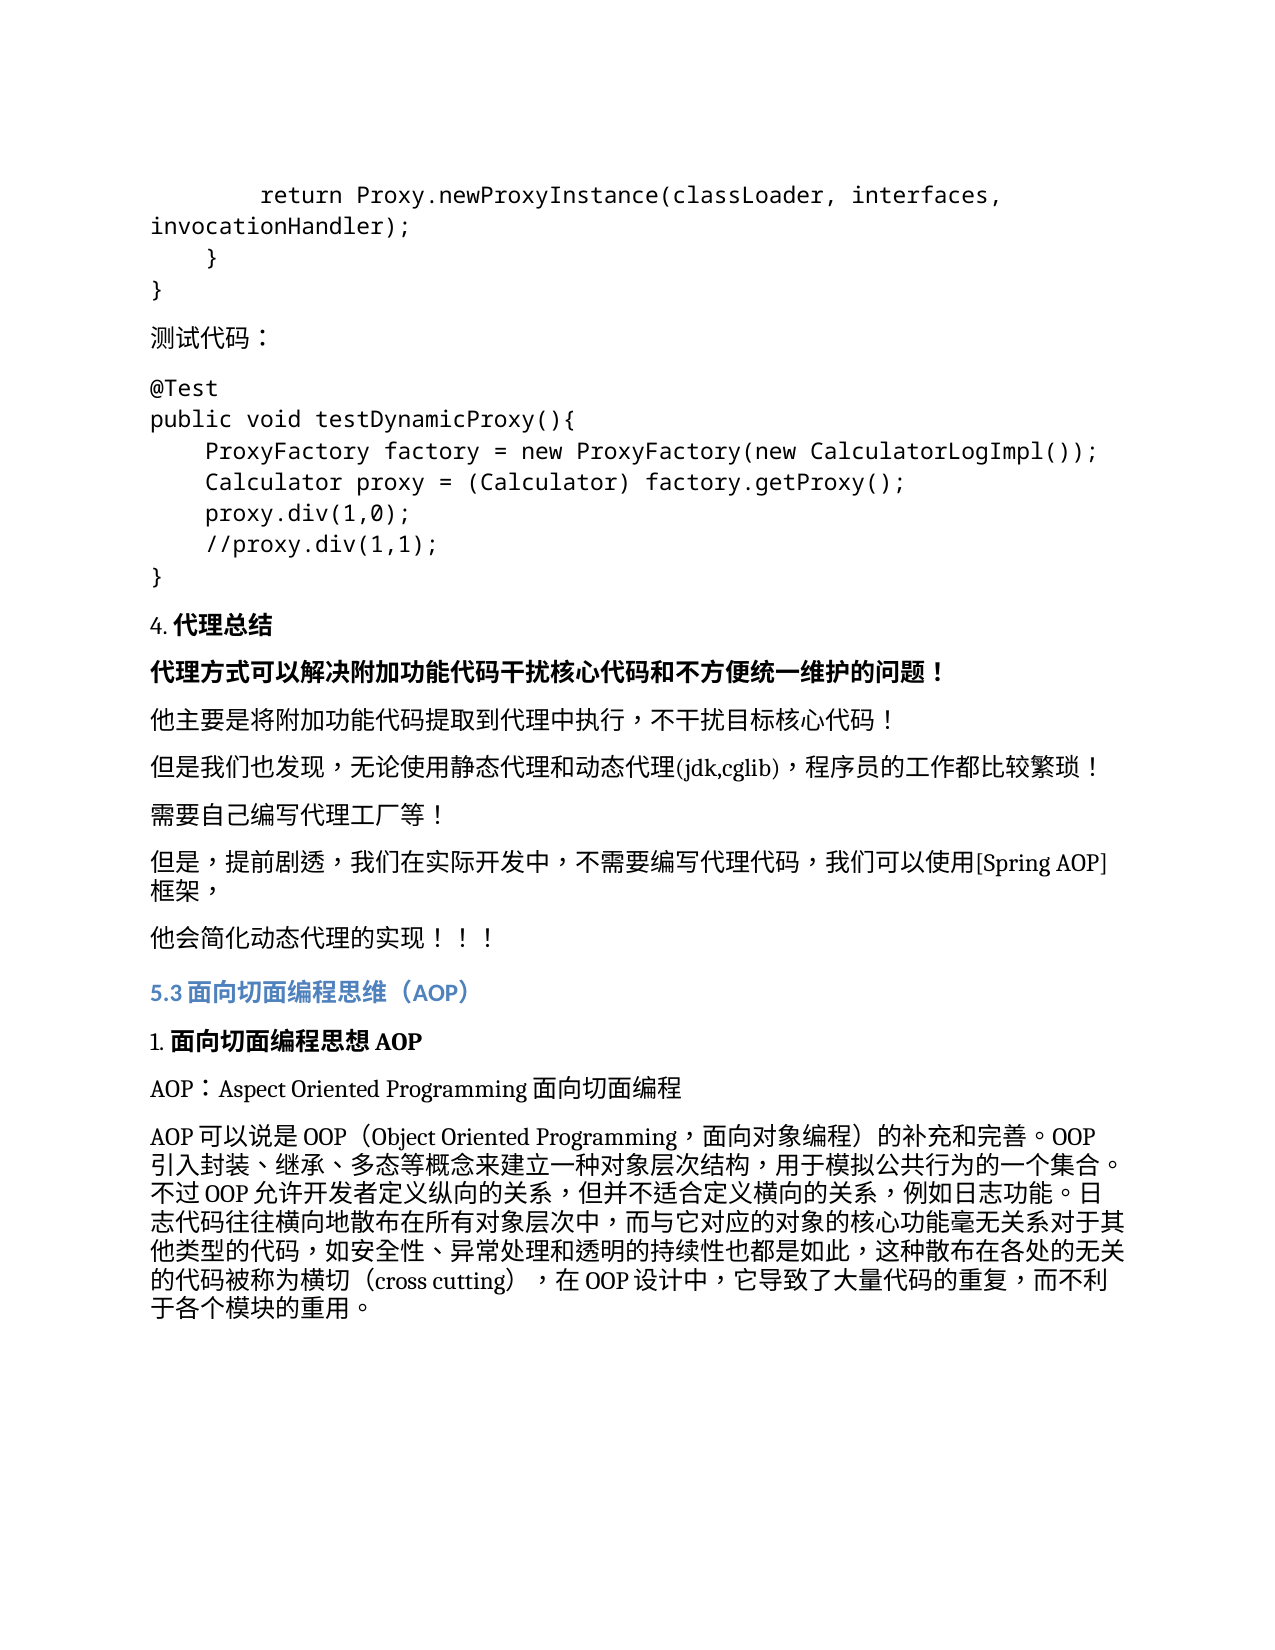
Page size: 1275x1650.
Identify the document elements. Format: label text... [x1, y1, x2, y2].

text AOP：Aspect Oriented Programming面向切面编程 [150, 1075, 1125, 1104]
text 但是我们也发现，无论使用静态代理和动态代理(jdk,cglib)，程序员的工作都比较繁琐！ [150, 754, 1125, 783]
text 4. 代理总结 [150, 612, 1125, 640]
text 需要自己编写代理工厂等！ [150, 802, 1125, 830]
text 测试代码： [150, 324, 1125, 353]
text 但是，提前剧透，我们在实际开发中，不需要编写代理代码，我们可以使用[Spring AOP]框架， [150, 849, 1125, 907]
text 他主要是将附加功能代码提取到代理中执行，不干扰目标核心代码！ [150, 707, 1125, 735]
text 1. 面向切面编程思想AOP [150, 1028, 1125, 1057]
text 他会简化动态代理的实现！！！ [150, 925, 1125, 954]
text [150, 150, 1125, 304]
text 代理方式可以解决附加功能代码干扰核心代码和不方便统一维护的问题！ [150, 659, 1125, 688]
text @Test public void testDynamicProxy(){ ProxyFactory factory = new ProxyFactory(new CalculatorLogImpl()); Calculator proxy = (Calculator) factory.getProxy(); proxy.div(1,0); //proxy.div(1,1); } [150, 372, 1125, 591]
subtitle 5.3 面向切面编程思维（AOP） [150, 975, 1125, 1009]
text AOP可以说是OOP（Object Oriented Programming，面向对象编程）的补充和完善。OOP引入封装、继承、多态等概念来建立一种对象层次结构，用于模拟公共行为的一个集合。不过OOP允许开发者定义纵向的关系，但并不适合定义横向的关系，例如日志功能。日志代码往往横向地散布在所有对象层次中，而与它对应的对象的核心功能毫无关系对于其他类型的代码，如安全性、异常处理和透明的持续性也都是如此，这种散布在各处的无关的代码被称为横切（cross cutting），在OOP设计中，它导致了大量代码的重复，而不利于各个模块的重用。 [150, 1123, 1125, 1324]
